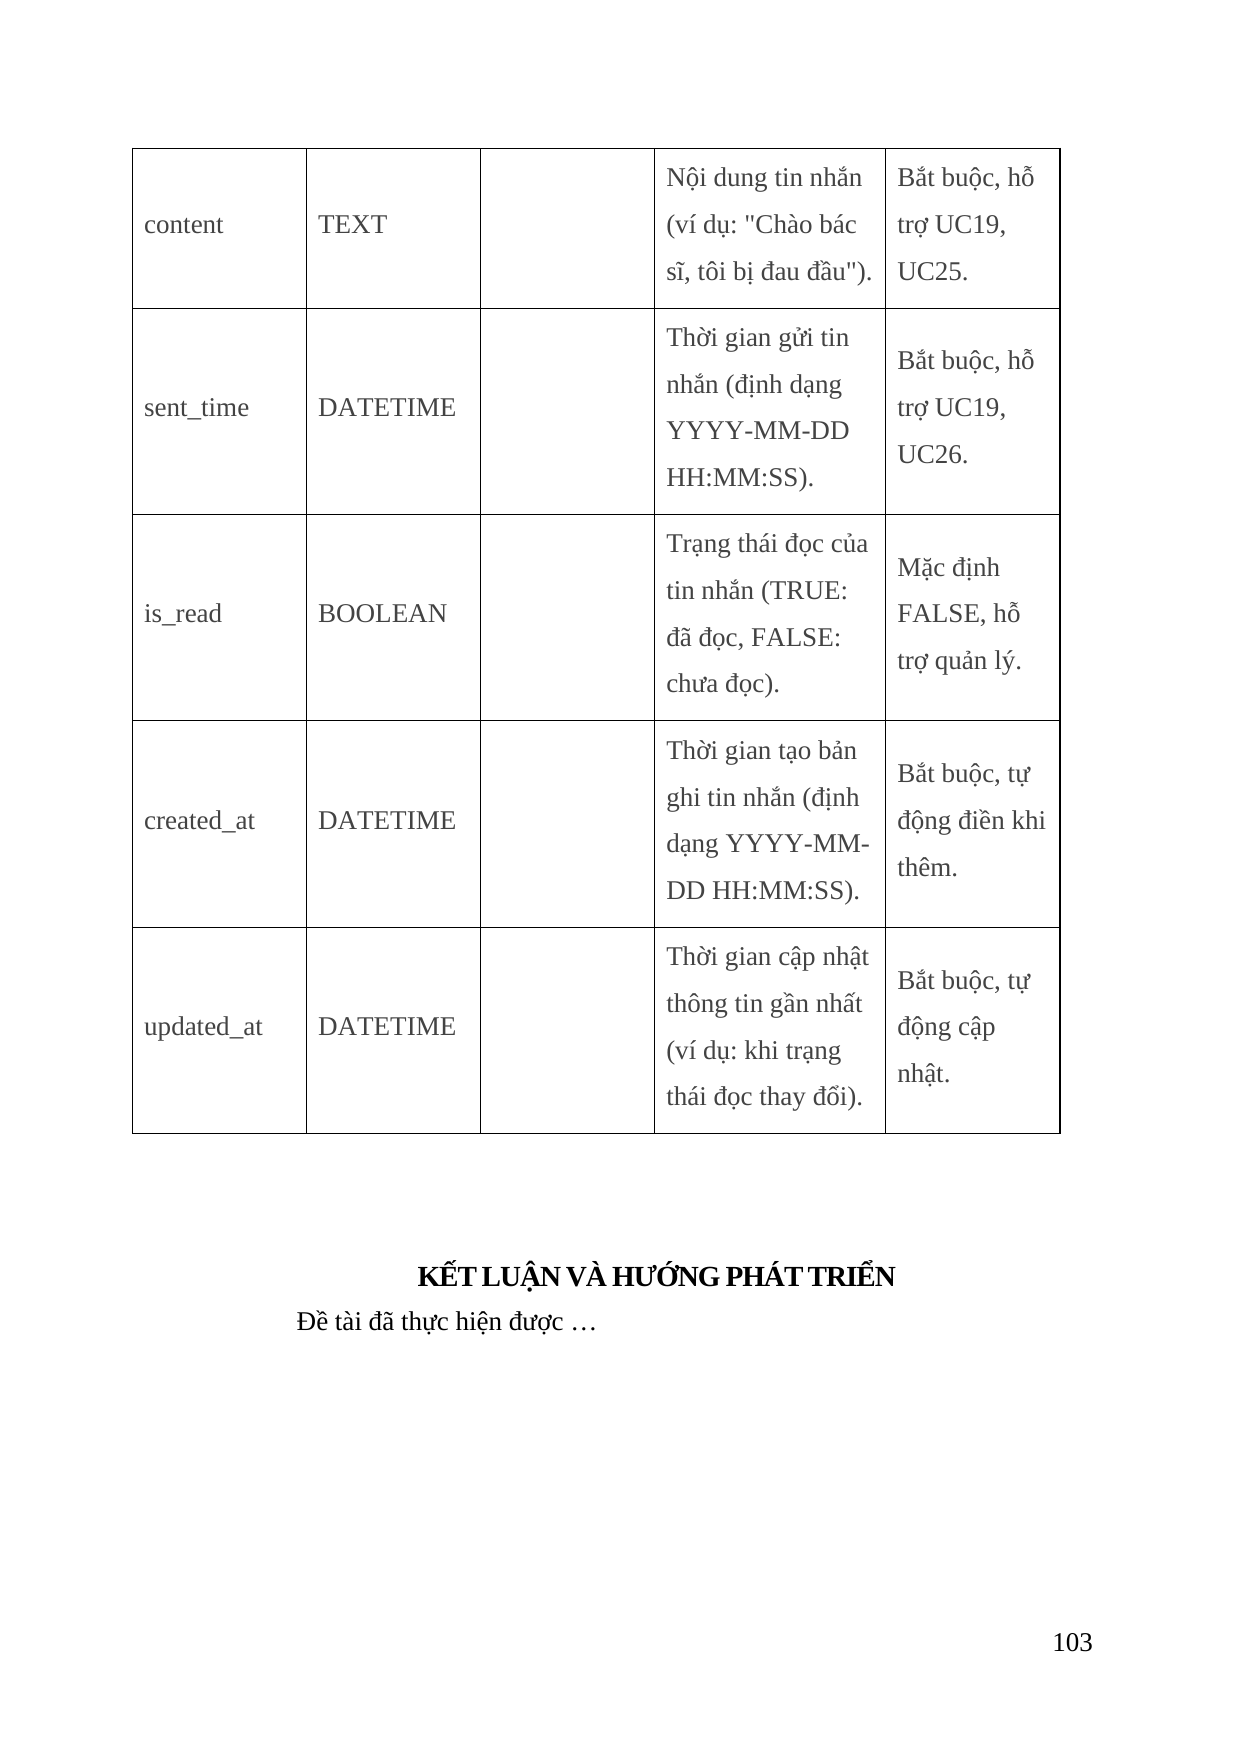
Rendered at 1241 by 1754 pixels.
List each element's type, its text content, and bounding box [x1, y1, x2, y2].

table_cell DATETIME [307, 928, 480, 1133]
table_cell content [133, 149, 306, 307]
table_cell Trạng thái đọc của tin nhắn (TRUE: đã đọc, FALSE: chưa đọc). [655, 515, 885, 720]
table_cell Thời gian gửi tin nhắn (định dạng YYYY-MM-DD HH:MM:SS). [655, 309, 885, 514]
title KẾT LUẬN VÀ HƯỚNG PHÁT TRIỂN [221, 1259, 1092, 1292]
table_cell [481, 721, 654, 927]
table_cell [481, 309, 654, 514]
table_cell Bắt buộc, tự động điền khi thêm. [886, 721, 1059, 927]
table_cell Nội dung tin nhắn (ví dụ: "Chào bác sĩ, tôi bị đau đầu"). [655, 149, 885, 307]
table_cell Mặc định FALSE, hỗ trợ quản lý. [886, 515, 1059, 720]
table_cell Thời gian tạo bản ghi tin nhắn (định dạng YYYY-MM-DD HH:MM:SS). [655, 721, 885, 927]
table_cell [481, 149, 654, 307]
table_cell Thời gian cập nhật thông tin gần nhất (ví dụ: khi trạng thái đọc thay đổi). [655, 928, 885, 1133]
table_cell Bắt buộc, hỗ trợ UC19, UC25. [886, 149, 1059, 307]
table_cell created_at [133, 721, 306, 927]
table_cell BOOLEAN [307, 515, 480, 720]
text Đề tài đã thực hiện được … [221, 1305, 1092, 1336]
table_cell [481, 928, 654, 1133]
table_cell Bắt buộc, tự động cập nhật. [886, 928, 1059, 1133]
table_cell [481, 515, 654, 720]
table_cell updated_at [133, 928, 306, 1133]
table_cell is_read [133, 515, 306, 720]
table_cell TEXT [307, 149, 480, 307]
table_cell DATETIME [307, 309, 480, 514]
table_cell DATETIME [307, 721, 480, 927]
table_cell Bắt buộc, hỗ trợ UC19, UC26. [886, 309, 1059, 514]
table_cell sent_time [133, 309, 306, 514]
